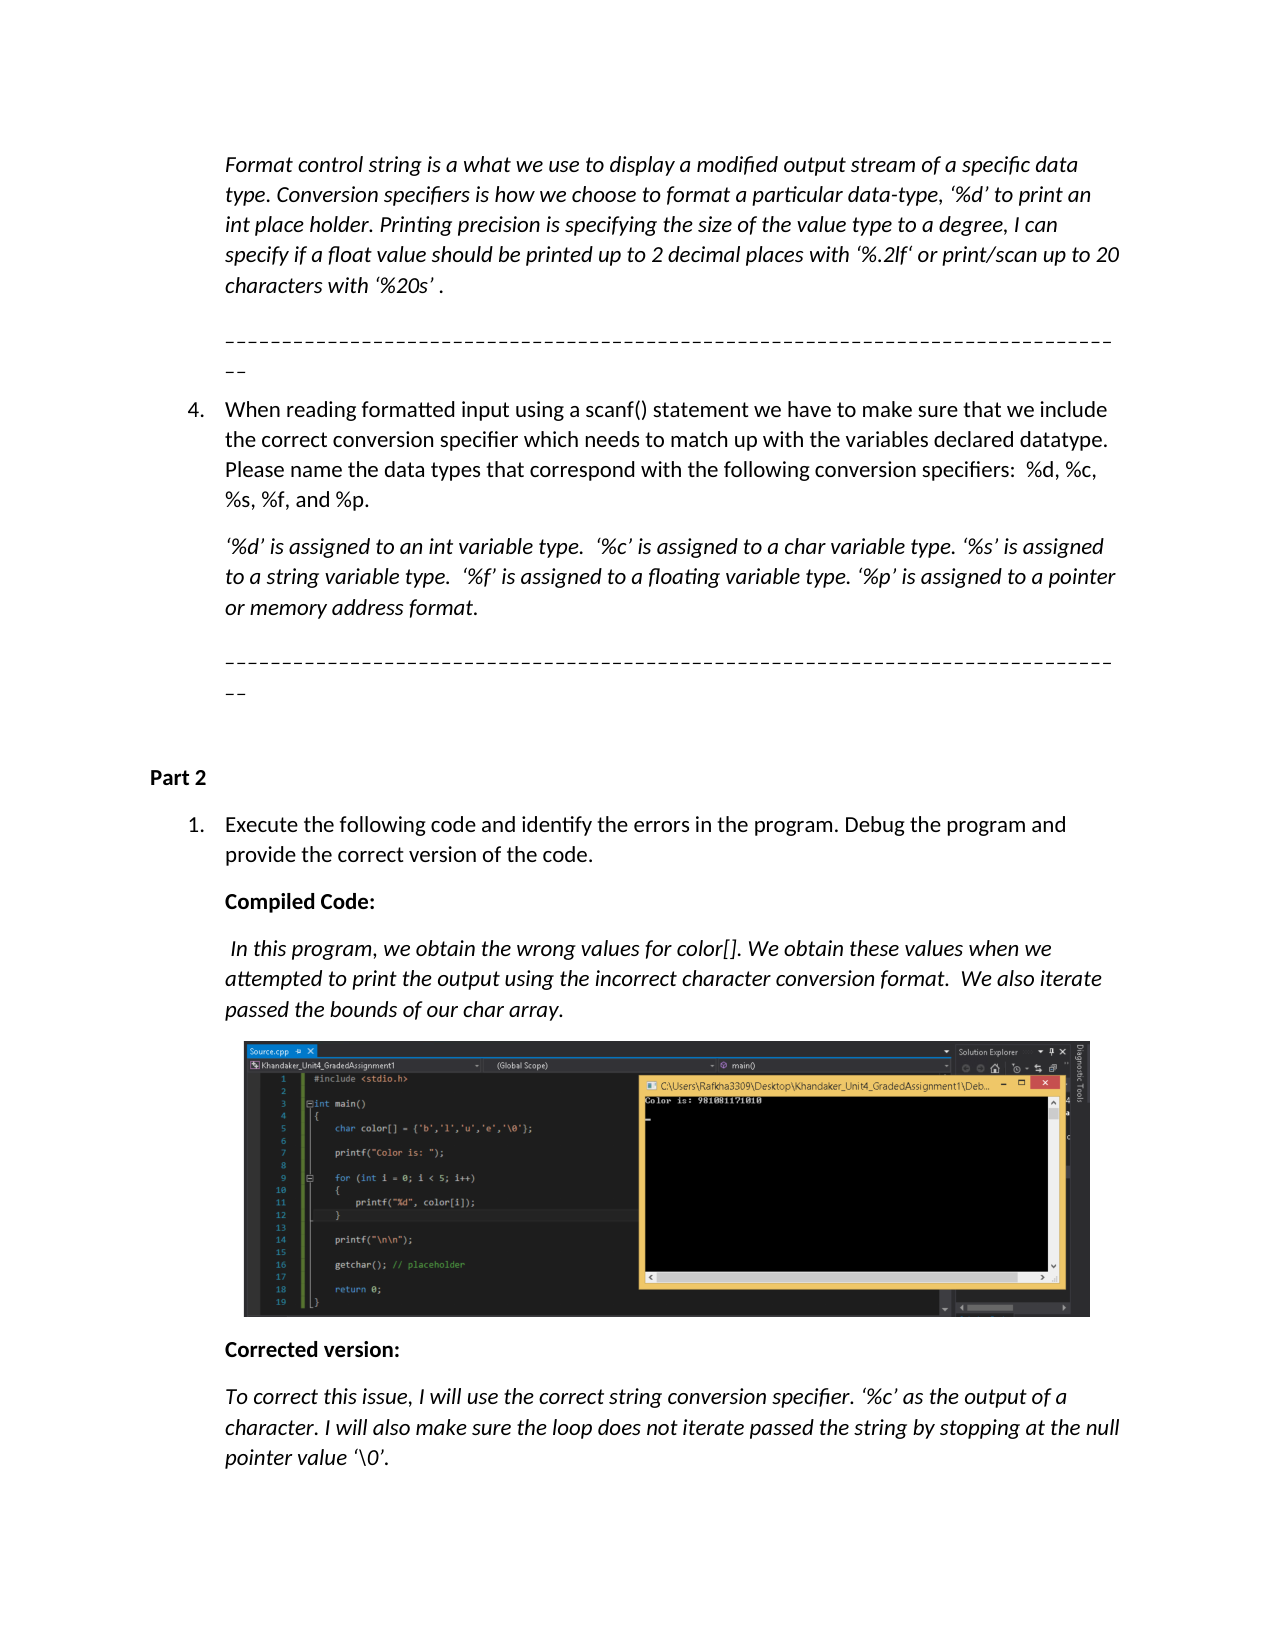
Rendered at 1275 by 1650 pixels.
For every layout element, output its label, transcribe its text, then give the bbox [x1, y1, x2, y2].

text Corrected version: [225, 1336, 1125, 1363]
text Compiled Code: [225, 887, 1125, 916]
list When reading formatted input using a scanf() statement we have to make sure that we include the correct conversion specifier which needs to match up with the variables declared datatype. Please name the data types that correspond with the following conversion specifiers: %d, %c, %s, %f, and %p. [187, 395, 1125, 513]
text In this program, we obtain the wrong values for color[]. We obtain these values when we attempted to print the output using the incorrect character conversion format. We also iterate passed the bounds of our char array. [225, 934, 1125, 1023]
text Format control string is a what we use to display a modified output stream of a specific data type. Conversion specifiers is how we choose to format a particular data-type, ‘%d’ to print an int place holder. Printing precision is specifying the size of the value type to a degree, I can specify if a float value should be printed up to 2 decimal places with ‘%.2lf‘ or print/scan up to 20 characters with ‘%20s’ . [225, 150, 1125, 299]
text ________________________________________________________________________________ [225, 639, 1125, 698]
text ________________________________________________________________________________ [225, 318, 1125, 376]
list Execute the following code and identify the errors in the program. Debug the program and provide the correct version of the code. [187, 810, 1125, 869]
text ‘%d’ is assigned to an int variable type. ‘%c’ is assigned to a char variable type. ‘%s’ is assigned to a string variable type. ‘%f’ is assigned to a floating variable type. ‘%p’ is assigned to a pointer or memory address format. [225, 532, 1125, 621]
text Part 2 [150, 763, 1125, 792]
text To correct this issue, I will use the correct string conversion specifier. ‘%c’ as the output of a character. I will also make sure the loop does not iterate passed the string by stopping at the null pointer value ‘\0’. [225, 1382, 1125, 1471]
